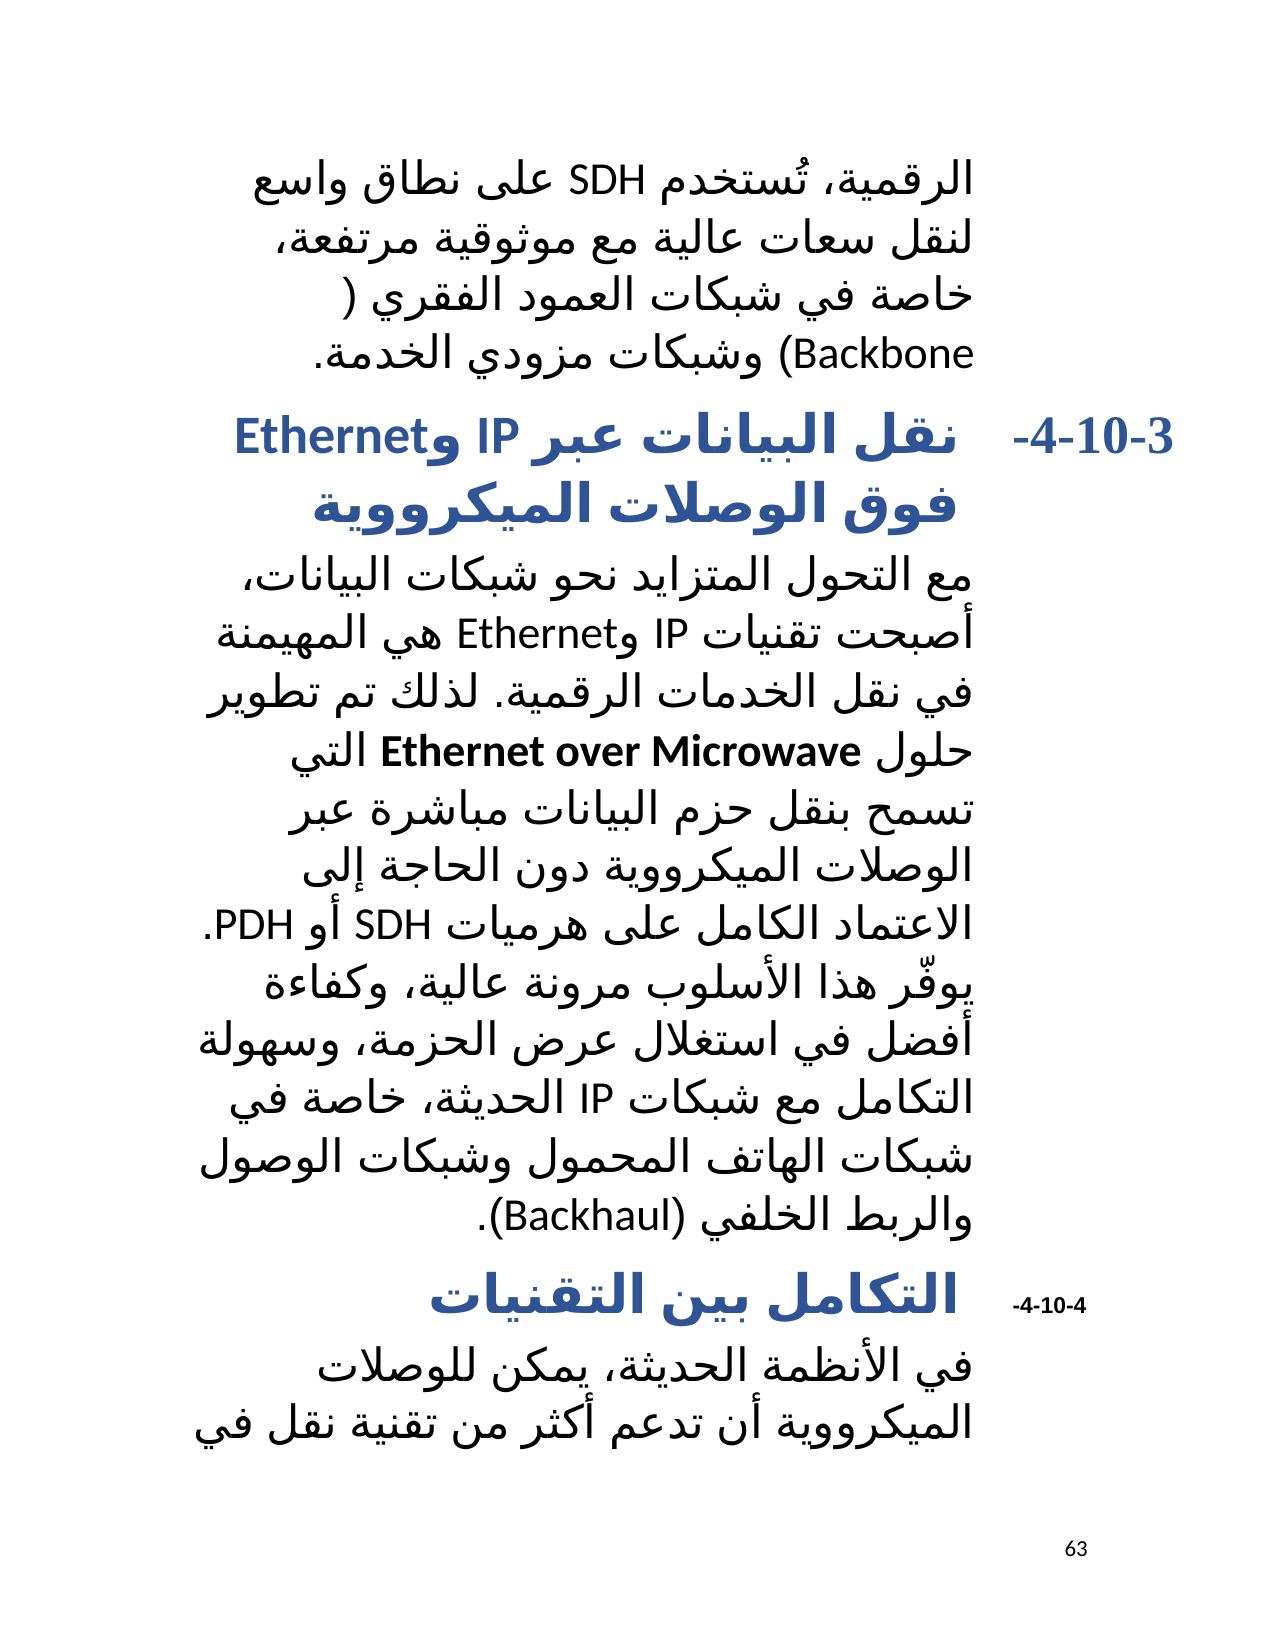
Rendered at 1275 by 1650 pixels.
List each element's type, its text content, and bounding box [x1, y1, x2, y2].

subtitle نقل البيانات عبر IP وEthernet فوق الوصلات الميكرووية [187, 401, 1012, 534]
subtitle التكامل بين التقنيات [187, 1263, 1012, 1325]
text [187, 1339, 975, 1448]
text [187, 150, 975, 380]
text مع التحول المتزايد نحو شبكات البيانات، أصبحت تقنيات IP وEthernet هي المهيمنة في نقل الخدمات الرقمية. لذلك تم تطوير حلول Ethernet over Microwave التي تسمح بنقل حزم البيانات مباشرة عبر الوصلات الميكرووية دون الحاجة إلى الاعتماد الكامل على هرميات SDH أو PDH. يوفّر هذا الأسلوب مرونة عالية، وكفاءة أفضل في استغلال عرض الحزمة، وسهولة التكامل مع شبكات IP الحديثة، خاصة في شبكات الهاتف المحمول وشبكات الوصول والربط الخلفي (Backhaul). [187, 548, 975, 1242]
